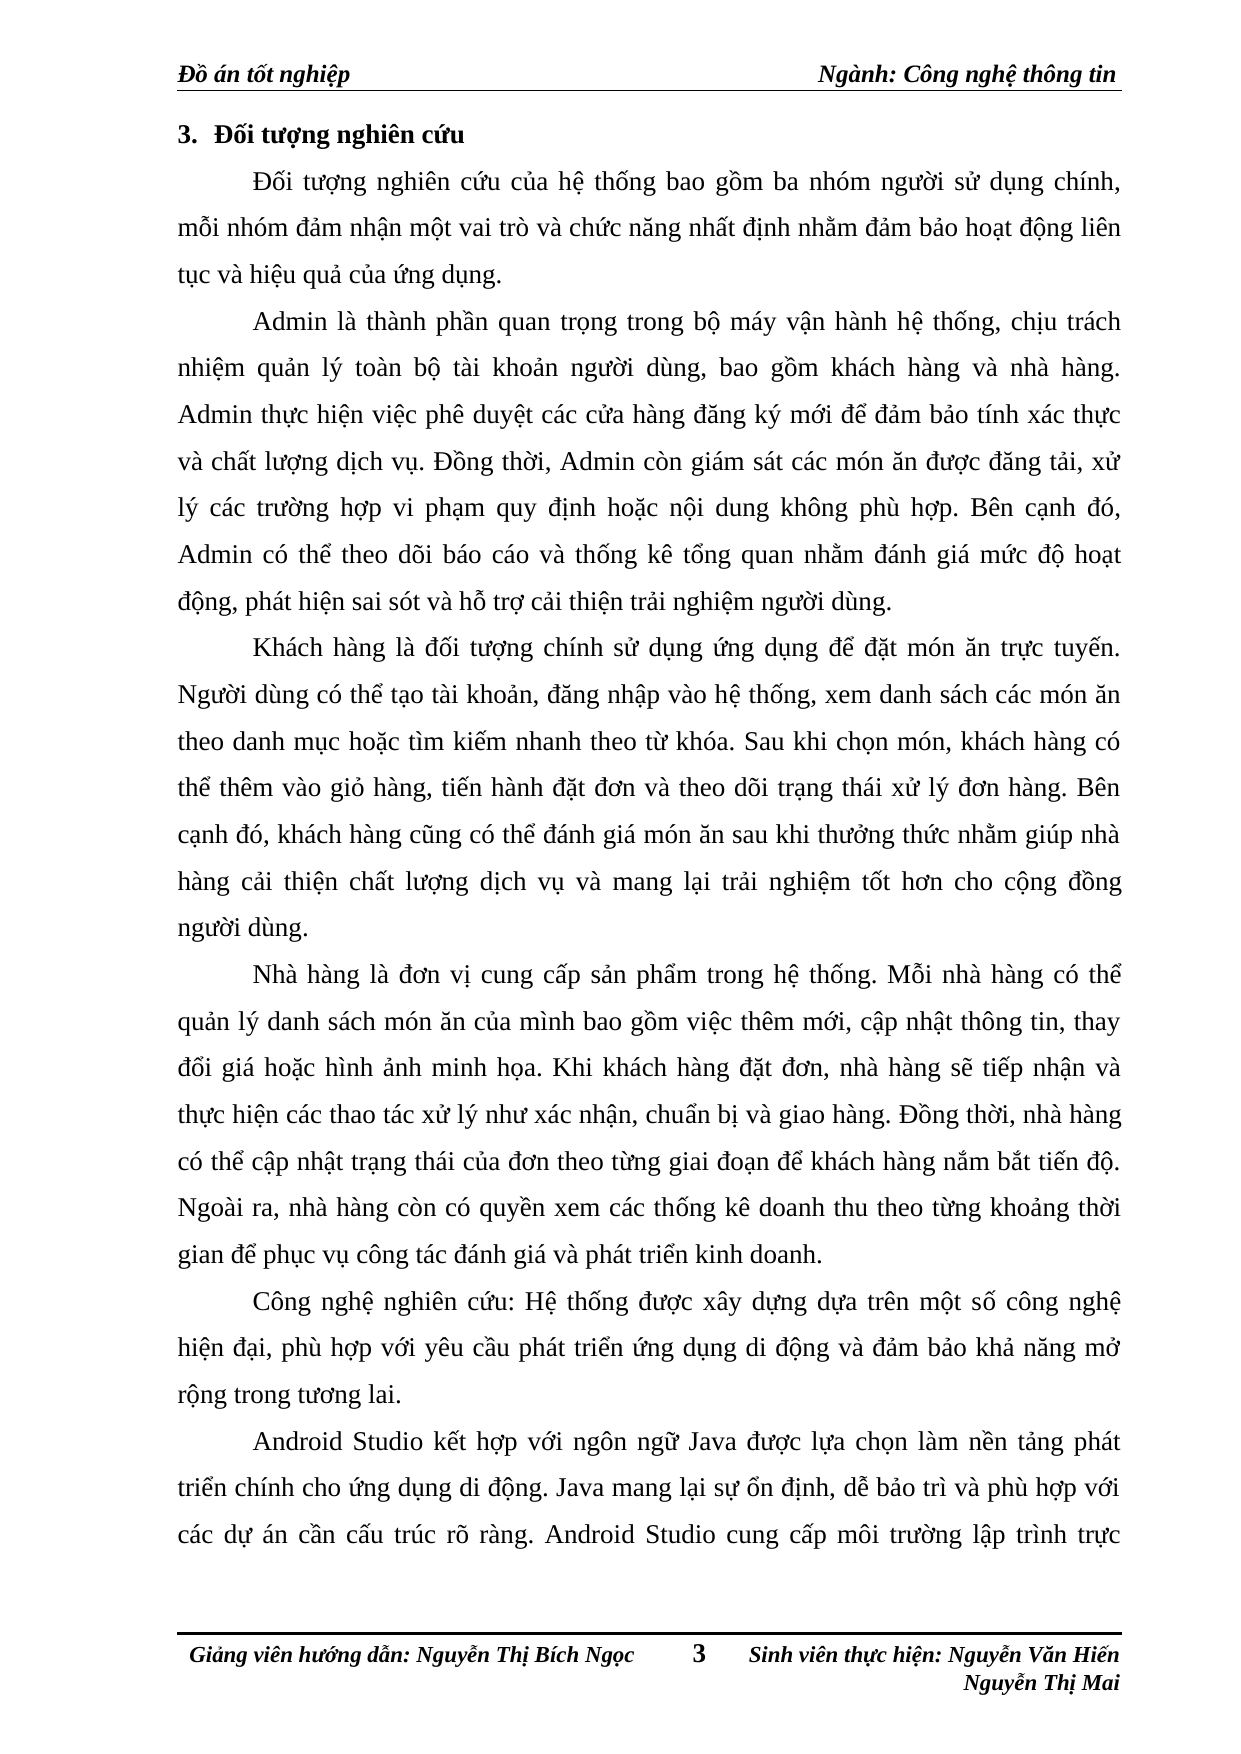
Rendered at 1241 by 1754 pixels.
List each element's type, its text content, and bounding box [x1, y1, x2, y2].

text Nhà hàng là đơn vị cung cấp sản phẩm trong hệ thống. Mỗi nhà hàng có thể quản lý danh sách món ăn của mình bao gồm việc thêm mới, cập nhật thông tin, thay đổi giá hoặc hình ảnh minh họa. Khi khách hàng đặt đơn, nhà hàng sẽ tiếp nhận và thực hiện các thao tác xử lý như xác nhận, chuẩn bị và giao hàng. Đồng thời, nhà hàng có thể cập nhật trạng thái của đơn theo từng giai đoạn để khách hàng nắm bắt tiến độ. Ngoài ra, nhà hàng còn có quyền xem các thống kê doanh thu theo từng khoảng thời gian để phục vụ công tác đánh giá và phát triển kinh doanh. [177, 958, 1122, 1269]
text Khách hàng là đối tượng chính sử dụng ứng dụng để đặt món ăn trực tuyến. Người dùng có thể tạo tài khoản, đăng nhập vào hệ thống, xem danh sách các món ăn theo danh mục hoặc tìm kiếm nhanh theo từ khóa. Sau khi chọn món, khách hàng có thể thêm vào giỏ hàng, tiến hành đặt đơn và theo dõi trạng thái xử lý đơn hàng. Bên cạnh đó, khách hàng cũng có thể đánh giá món ăn sau khi thưởng thức nhằm giúp nhà hàng cải thiện chất lượng dịch vụ và mang lại trải nghiệm tốt hơn cho cộng đồng người dùng. [177, 631, 1122, 943]
text Công nghệ nghiên cứu: Hệ thống được xây dựng dựa trên một số công nghệ hiện đại, phù hợp với yêu cầu phát triển ứng dụng di động và đảm bảo khả năng mở rộng trong tương lai. [177, 1285, 1122, 1409]
text Admin là thành phần quan trọng trong bộ máy vận hành hệ thống, chịu trách nhiệm quản lý toàn bộ tài khoản người dùng, bao gồm khách hàng và nhà hàng. Admin thực hiện việc phê duyệt các cửa hàng đăng ký mới để đảm bảo tính xác thực và chất lượng dịch vụ. Đồng thời, Admin còn giám sát các món ăn được đăng tải, xử lý các trường hợp vi phạm quy định hoặc nội dung không phù hợp. Bên cạnh đó, Admin có thể theo dõi báo cáo và thống kê tổng quan nhằm đánh giá mức độ hoạt động, phát hiện sai sót và hỗ trợ cải thiện trải nghiệm người dùng. [177, 305, 1122, 616]
text Đối tượng nghiên cứu của hệ thống bao gồm ba nhóm người sử dụng chính, mỗi nhóm đảm nhận một vai trò và chức năng nhất định nhằm đảm bảo hoạt động liên tục và hiệu quả của ứng dụng. [177, 165, 1122, 289]
list Đối tượng nghiên cứu [177, 118, 1122, 149]
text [177, 1425, 1122, 1549]
